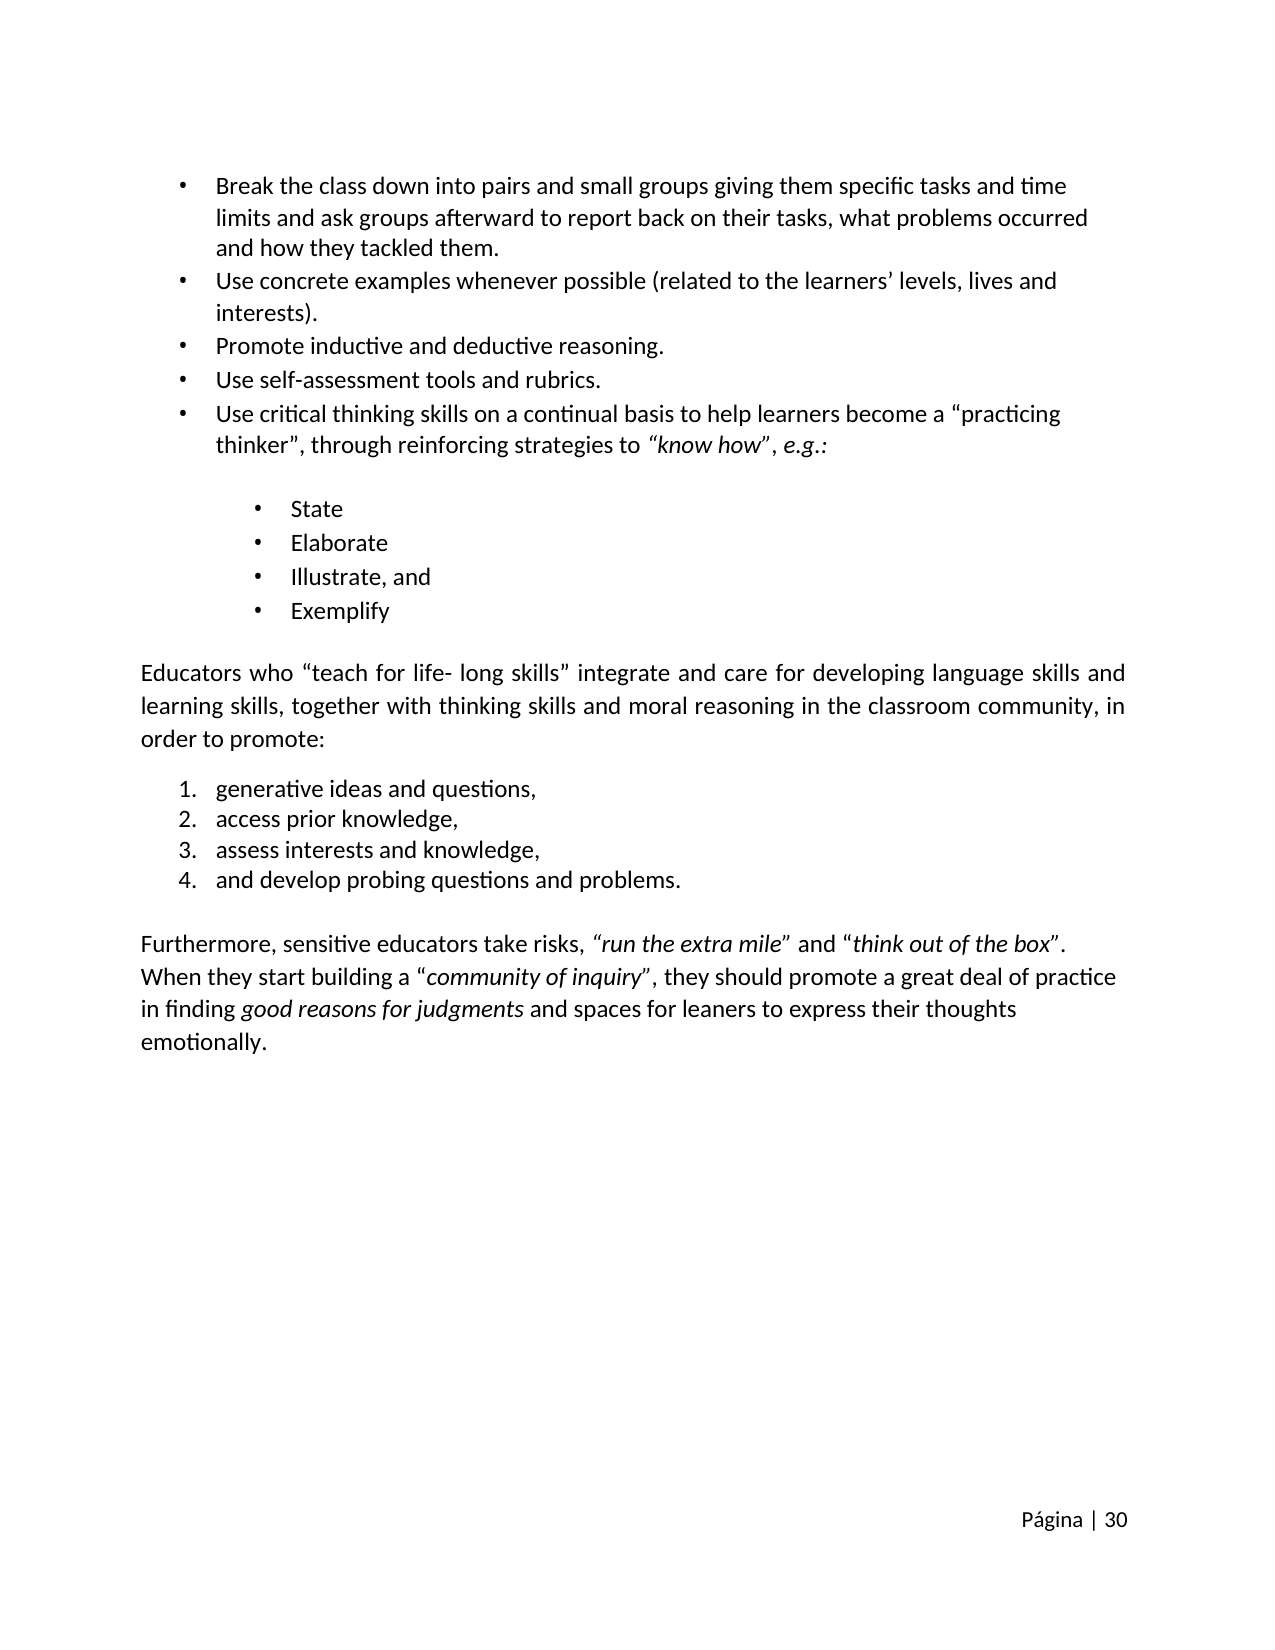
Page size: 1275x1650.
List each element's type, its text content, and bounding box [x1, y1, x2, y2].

list Illustrate, and [253, 559, 1127, 593]
list Use self-assessment tools and rubrics. [178, 361, 1127, 396]
list Elaborate [253, 525, 1127, 559]
list generative ideas and questions, [178, 773, 1127, 803]
list Exemplify [253, 593, 1127, 627]
list Use concrete examples whenever possible (related to the learners’ levels, lives and interests). [178, 263, 1127, 327]
text Furthermore, sensitive educators take risks, “run the extra mile” and “think out of the box”. When they start building a “community of inquiry”, they should promote a great deal of practice in finding good reasons for judgments and spaces for leaners to express their thoughts emotionally. [141, 928, 1127, 1057]
list State [253, 491, 1127, 525]
text Educators who “teach for life- long skills” integrate and care for developing language skills and learning skills, together with thinking skills and moral reasoning in the classroom community, in order to promote: [141, 657, 1127, 754]
list Use critical thinking skills on a continual basis to help learners become a “practicing thinker”, through reinforcing strategies to “know how”, e.g.: [178, 396, 1127, 460]
list Break the class down into pairs and small groups giving them specific tasks and time limits and ask groups afterward to report back on their tasks, what problems occurred and how they tackled them. [178, 168, 1127, 263]
list assess interests and knowledge, [178, 834, 1127, 864]
list access prior knowledge, [178, 803, 1127, 834]
list and develop probing questions and problems. [178, 864, 1127, 895]
list Promote inductive and deductive reasoning. [178, 327, 1127, 361]
